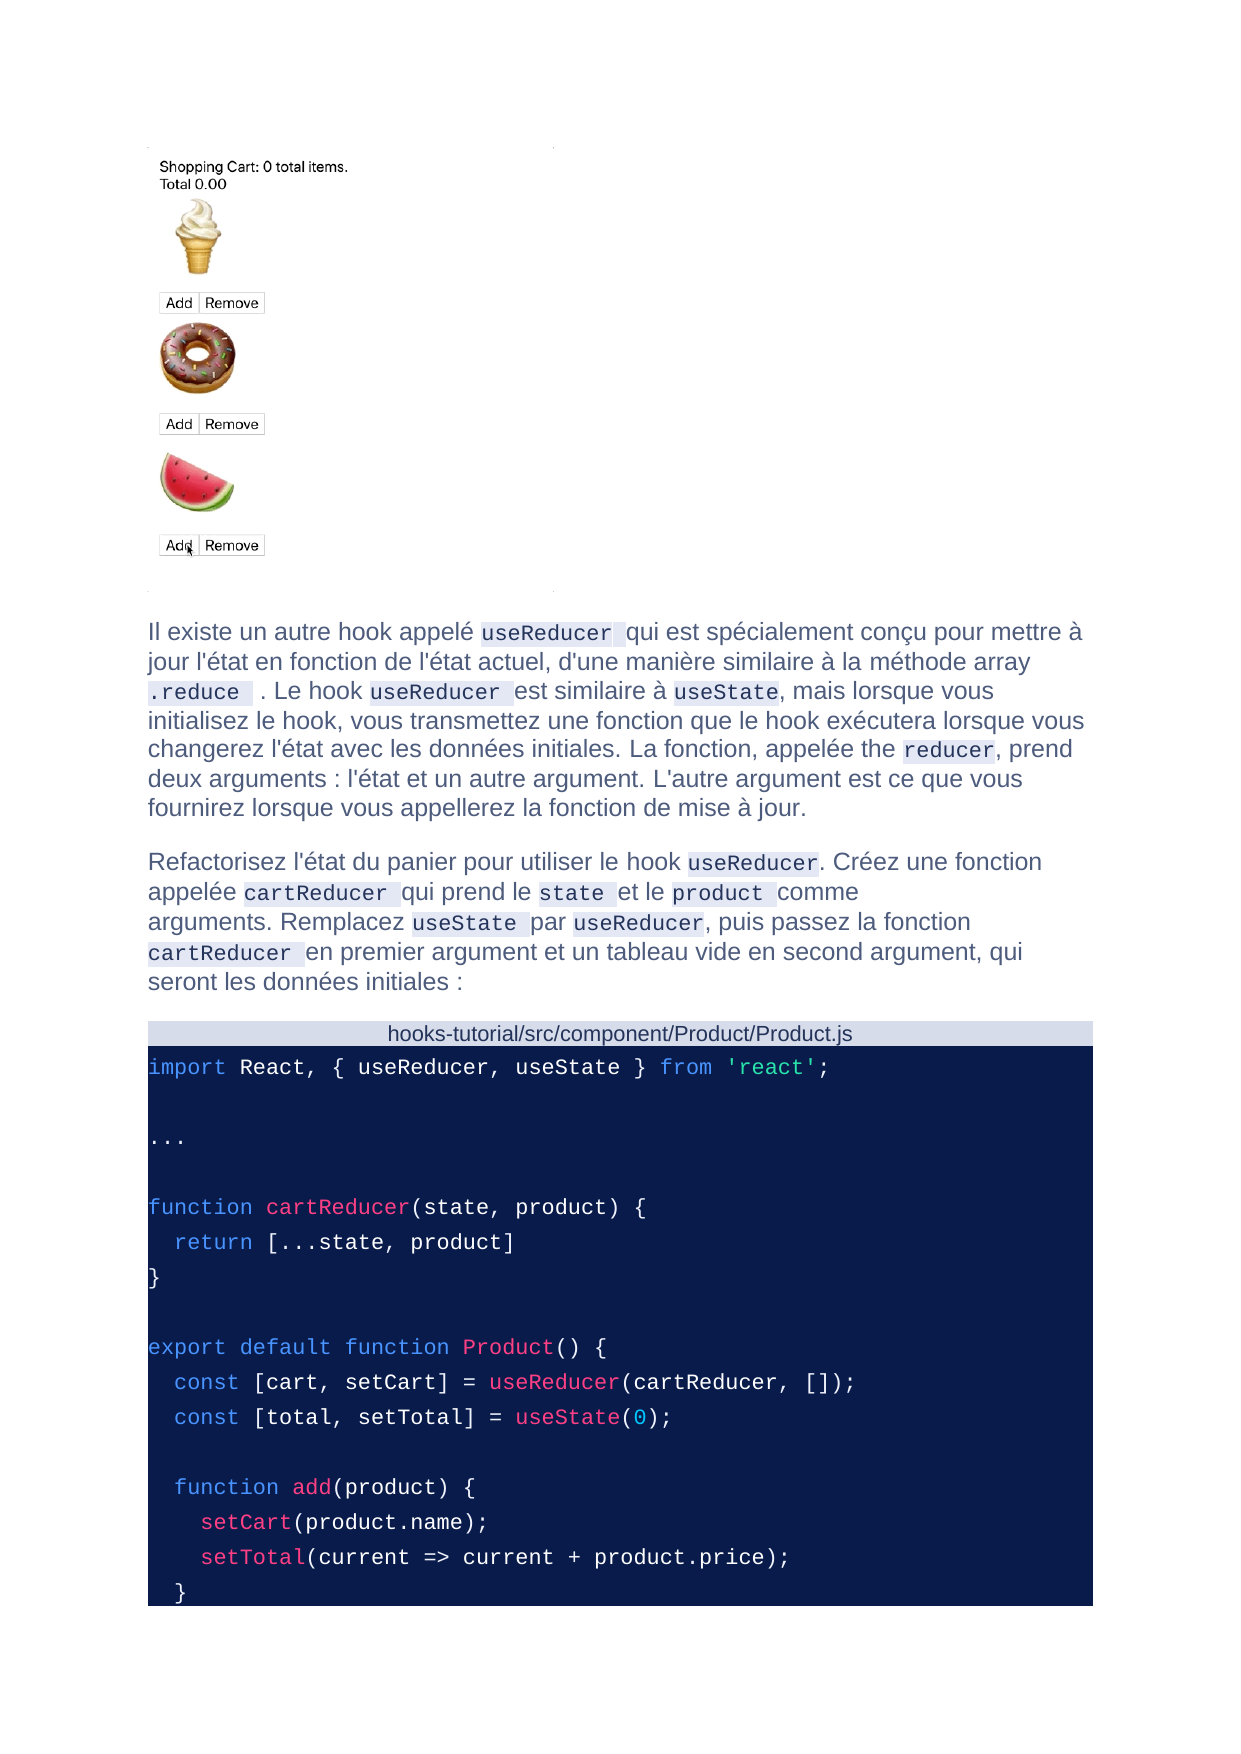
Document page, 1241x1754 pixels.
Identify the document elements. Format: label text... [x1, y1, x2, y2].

text } [148, 1256, 1093, 1291]
text import React, { useReducer, useState } from 'react'; [148, 1046, 1093, 1081]
text return [...state, product] [148, 1221, 1093, 1256]
text function cartReducer(state, product) { [148, 1186, 1093, 1221]
text setCart(product.name); [148, 1501, 1093, 1536]
text setTotal(current => current + product.price); [148, 1536, 1093, 1571]
text const [cart, setCart] = useReducer(cartReducer, []); [148, 1361, 1093, 1396]
text function add(product) { [148, 1466, 1093, 1501]
text const [total, setTotal] = useState(0); [148, 1396, 1093, 1431]
text ... [148, 1116, 1093, 1151]
text } [148, 1571, 1093, 1606]
text Il existe un autre hook appelé useReducer qui est spécialement conçu pour mettre à jour l'état en fonction de l'état actuel, d'une manière similaire à la méthode array .reduce . Le hook useReducer est similaire à useState, mais lorsque vous initialisez le hook, vous transmettez une fonction que le hook exécutera lorsque vous changerez l'état avec les données initiales. La fonction, appelée the reducer, prend deux arguments : l'état et un autre argument. L'autre argument est ce que vous fournirez lorsque vous appellerez la fonction de mise à jour. [148, 617, 1093, 822]
picture [147, 147, 554, 592]
text export default function Product() { [148, 1326, 1093, 1361]
text Refactorisez l'état du panier pour utiliser le hook useReducer. Créez une fonction appelée cartReducer qui prend le state et le product comme arguments. Remplacez useState par useReducer, puis passez la fonction cartReducer en premier argument et un tableau vide en second argument, qui seront les données initiales : [148, 847, 1093, 996]
text hooks-tutorial/src/component/Product/Product.js [148, 1021, 1093, 1046]
